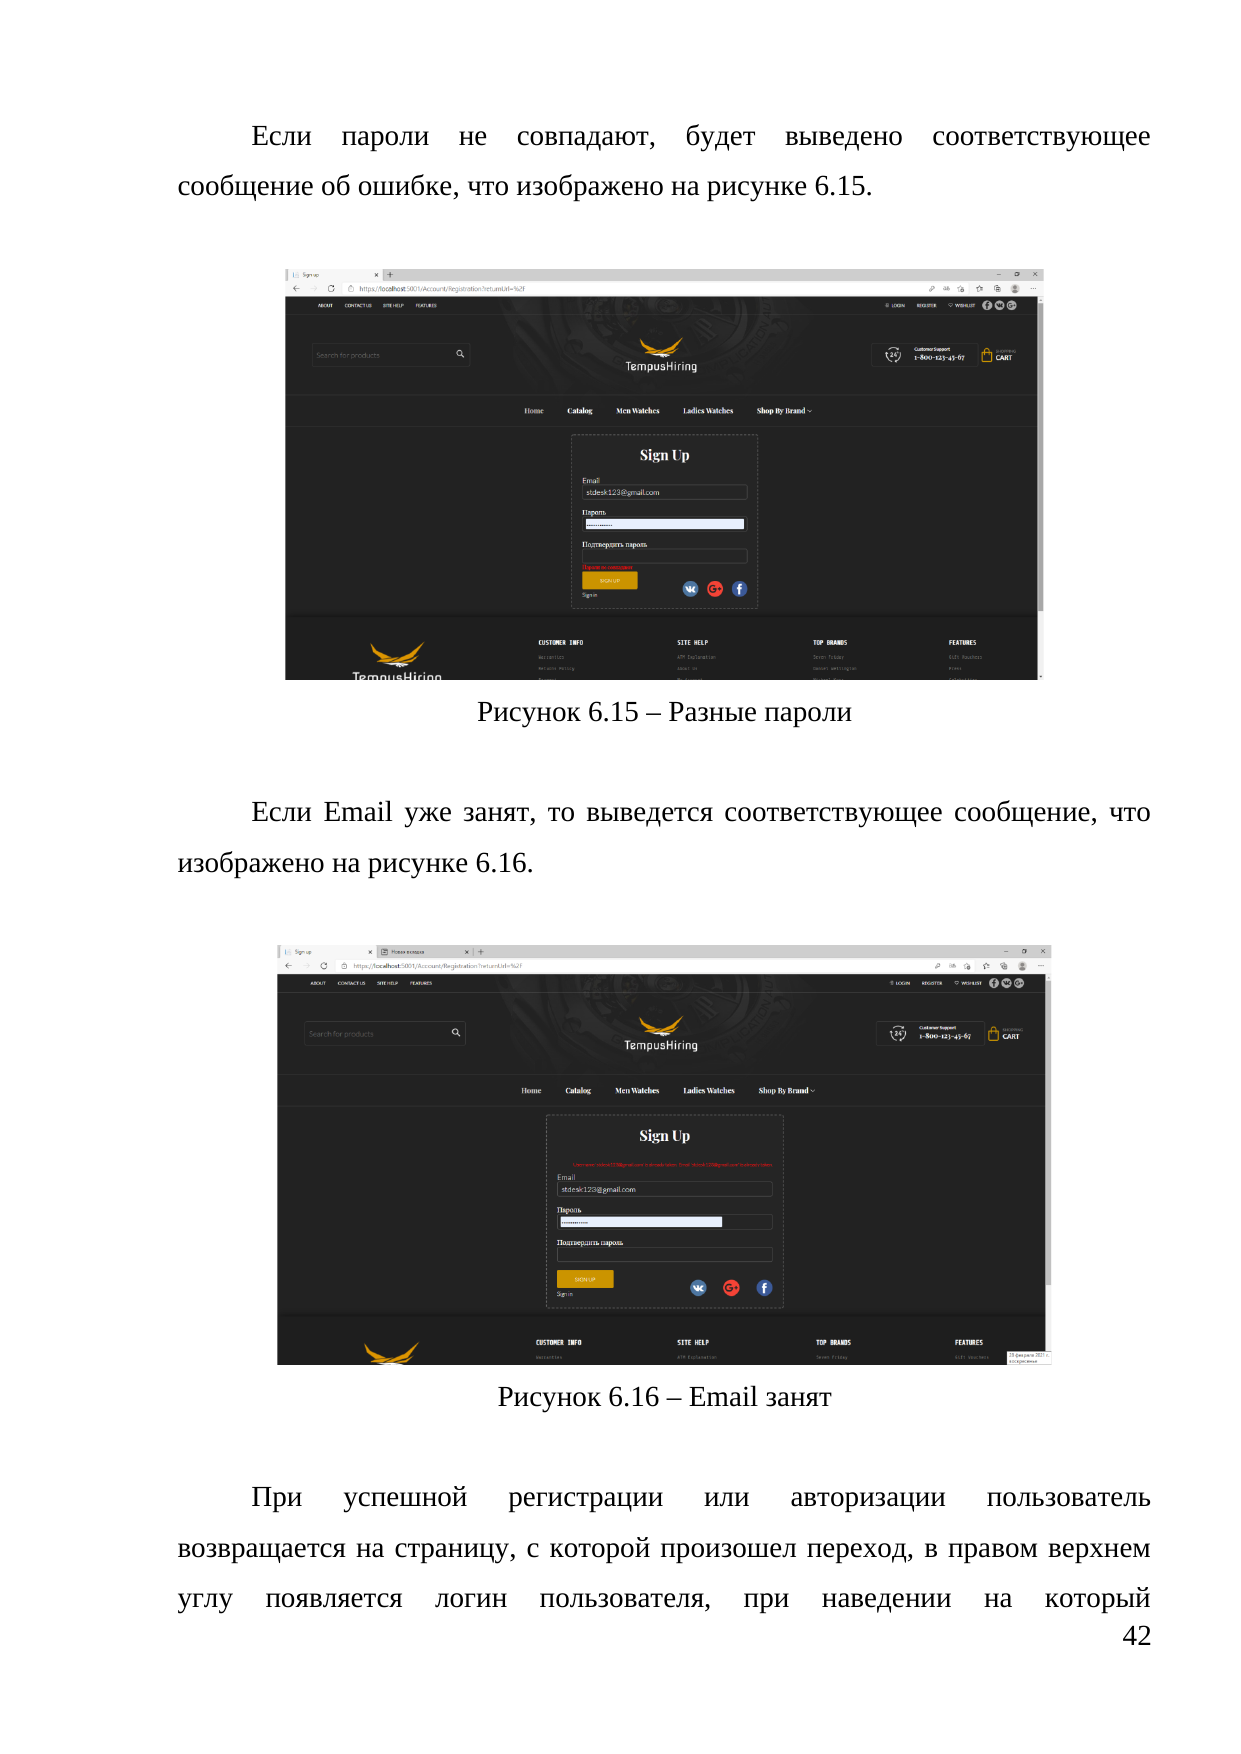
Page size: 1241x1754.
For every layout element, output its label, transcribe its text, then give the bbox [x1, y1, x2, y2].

picture [277, 945, 1052, 1365]
text Если Email уже занят, то выведется соответствующее сообщение, что изображено на рисунке 6.16. [177, 794, 1152, 878]
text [177, 1479, 1152, 1613]
list Рисунок 6.16 – Email занят [177, 1379, 1152, 1412]
picture [285, 269, 1044, 680]
text Если пароли не совпадают, будет выведено соответствующее сообщение об ошибке, что изображено на рисунке 6.15. [177, 118, 1152, 202]
list Рисунок 6.15 – Разные пароли [177, 694, 1152, 727]
